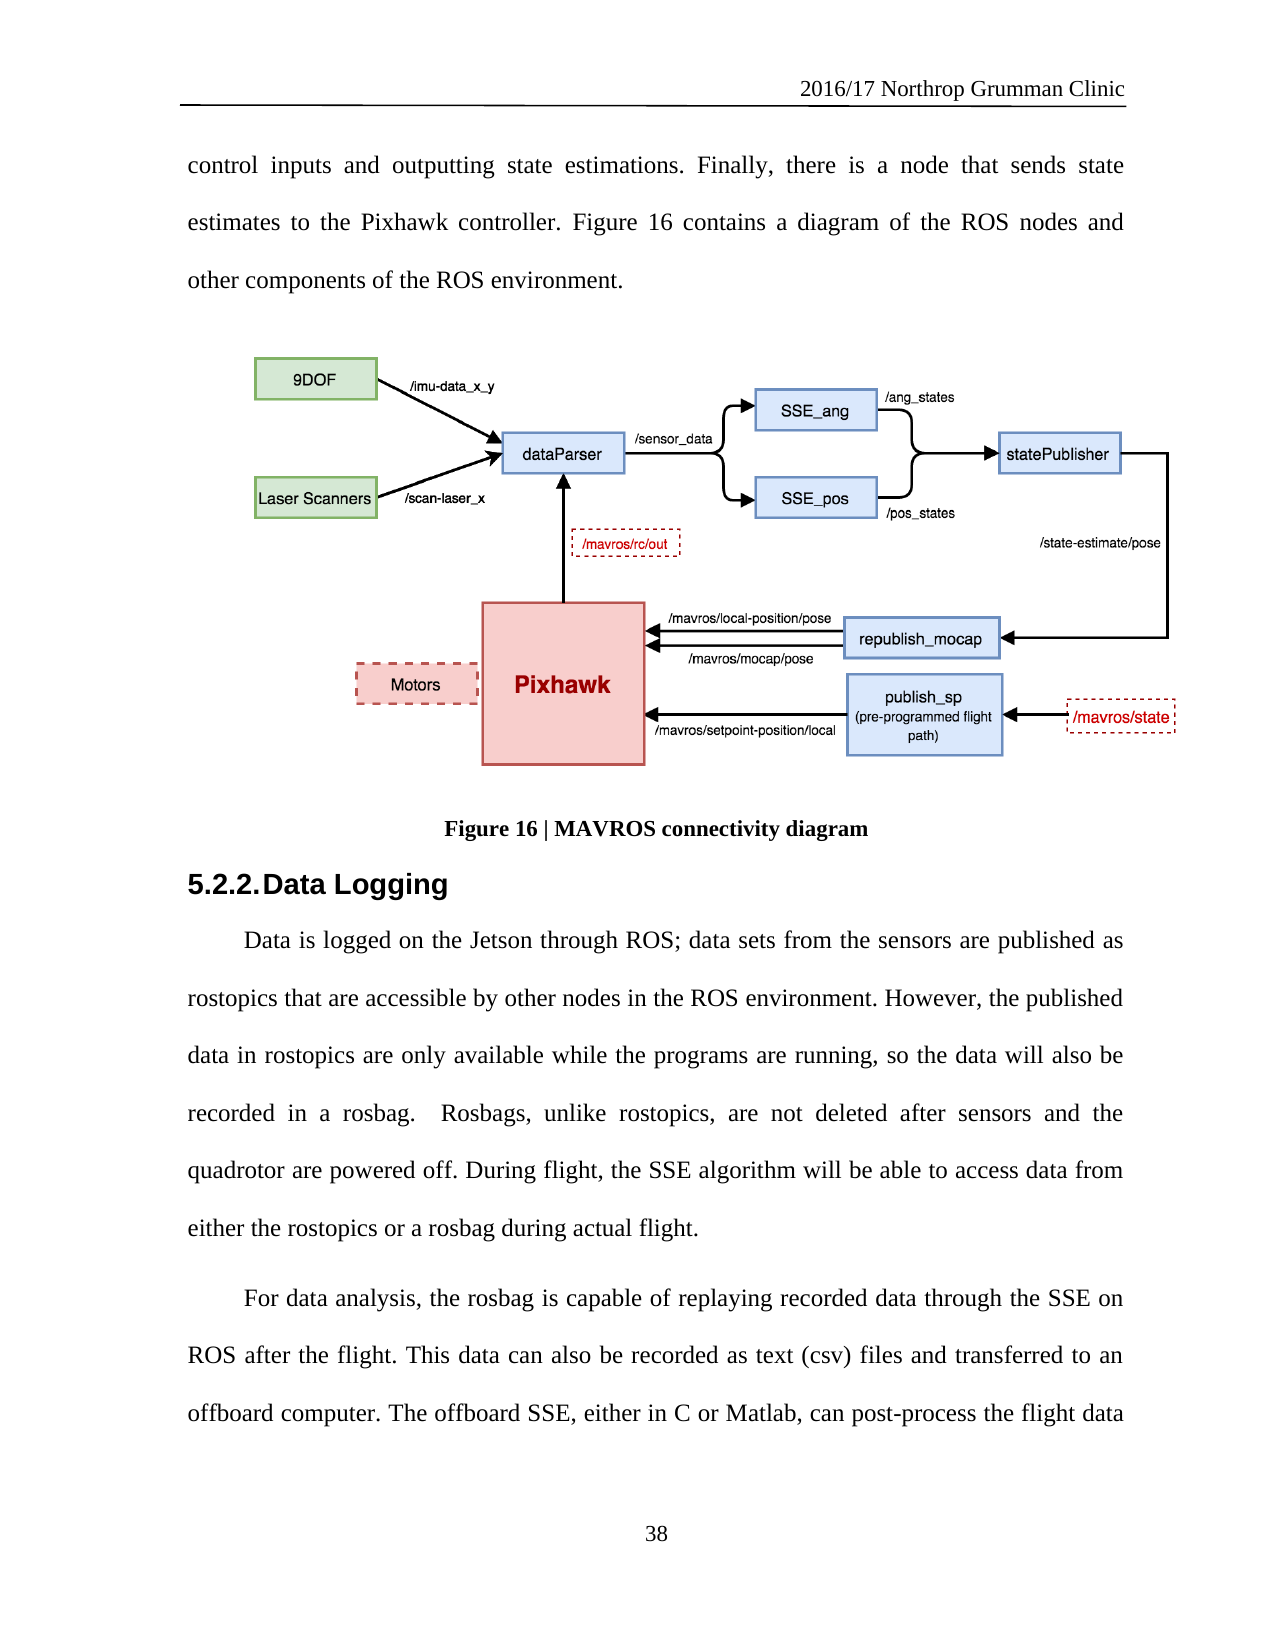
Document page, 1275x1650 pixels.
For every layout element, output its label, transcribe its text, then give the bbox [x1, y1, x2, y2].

text Data is logged on the Jetson through ROS; data sets from the sensors are published as rostopics that are accessible by other nodes in the ROS environment. However, the published data in rostopics are only available while the programs are running, so the data will also be recorded in a rosbag. Rosbags, unlike rostopics, are not deleted after sensors and the quadrotor are powered off. During flight, the SSE algorithm will be able to access data from either the rostopics or a rosbag during actual flight. [187, 925, 1125, 1242]
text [187, 150, 1125, 294]
picture [243, 335, 1182, 775]
subtitle Data Logging [187, 867, 1125, 900]
text Figure 16 | MAVROS connectivity diagram [187, 815, 1125, 842]
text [187, 1283, 1125, 1427]
